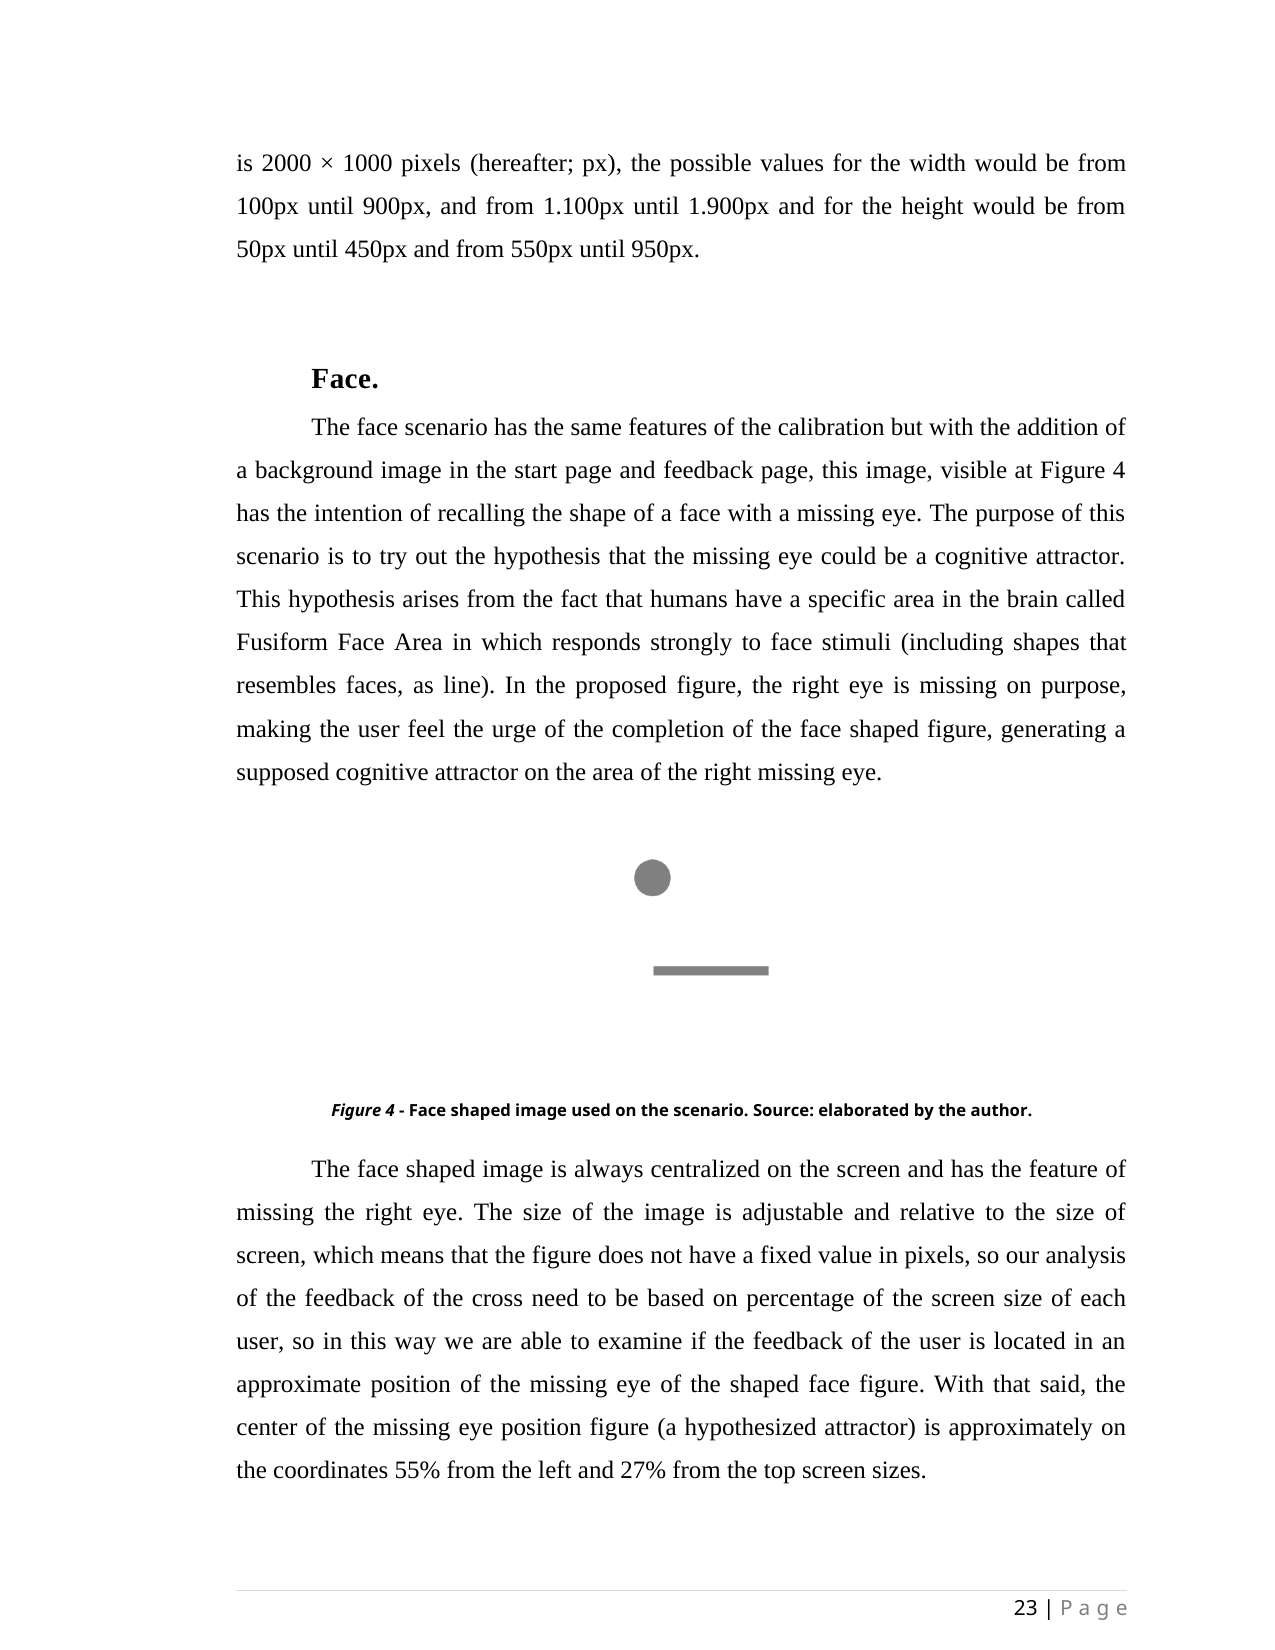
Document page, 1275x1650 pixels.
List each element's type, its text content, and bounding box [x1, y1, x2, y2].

picture [504, 820, 935, 1064]
text The face shaped image is always centralized on the screen and has the feature of missing the right eye. The size of the image is adjustable and relative to the size of screen, which means that the figure does not have a fixed value in pixels, so our analysis of the feedback of the cross need to be based on percentage of the screen size of each user, so in this way we are able to examine if the feedback of the user is located in an approximate position of the missing eye of the shaped face figure. With that said, the center of the missing eye position figure (a hypothesized attractor) is approximately on the coordinates 55% from the left and 27% from the top screen sizes. [236, 1154, 1127, 1484]
text The face scenario has the same features of the calibration but with the addition of a background image in the start page and feedback page, this image, visible at Figure 4 has the intention of recalling the shape of a face with a missing eye. The purpose of this scenario is to try out the hypothesis that the missing eye could be a cognitive attractor. This hypothesis arises from the fact that humans have a specific area in the brain called Fusiform Face Area in which responds strongly to face stimuli (including shapes that resembles faces, as line). In the proposed figure, the right eye is missing on purpose, making the user feel the urge of the completion of the face shaped figure, generating a supposed cognitive attractor on the area of the right missing eye. [236, 412, 1127, 786]
subtitle Face. [236, 362, 1127, 395]
text Figure 4 - Face shaped image used on the scenario. Source: elaborated by the author. [236, 1099, 1127, 1121]
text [236, 148, 1127, 263]
